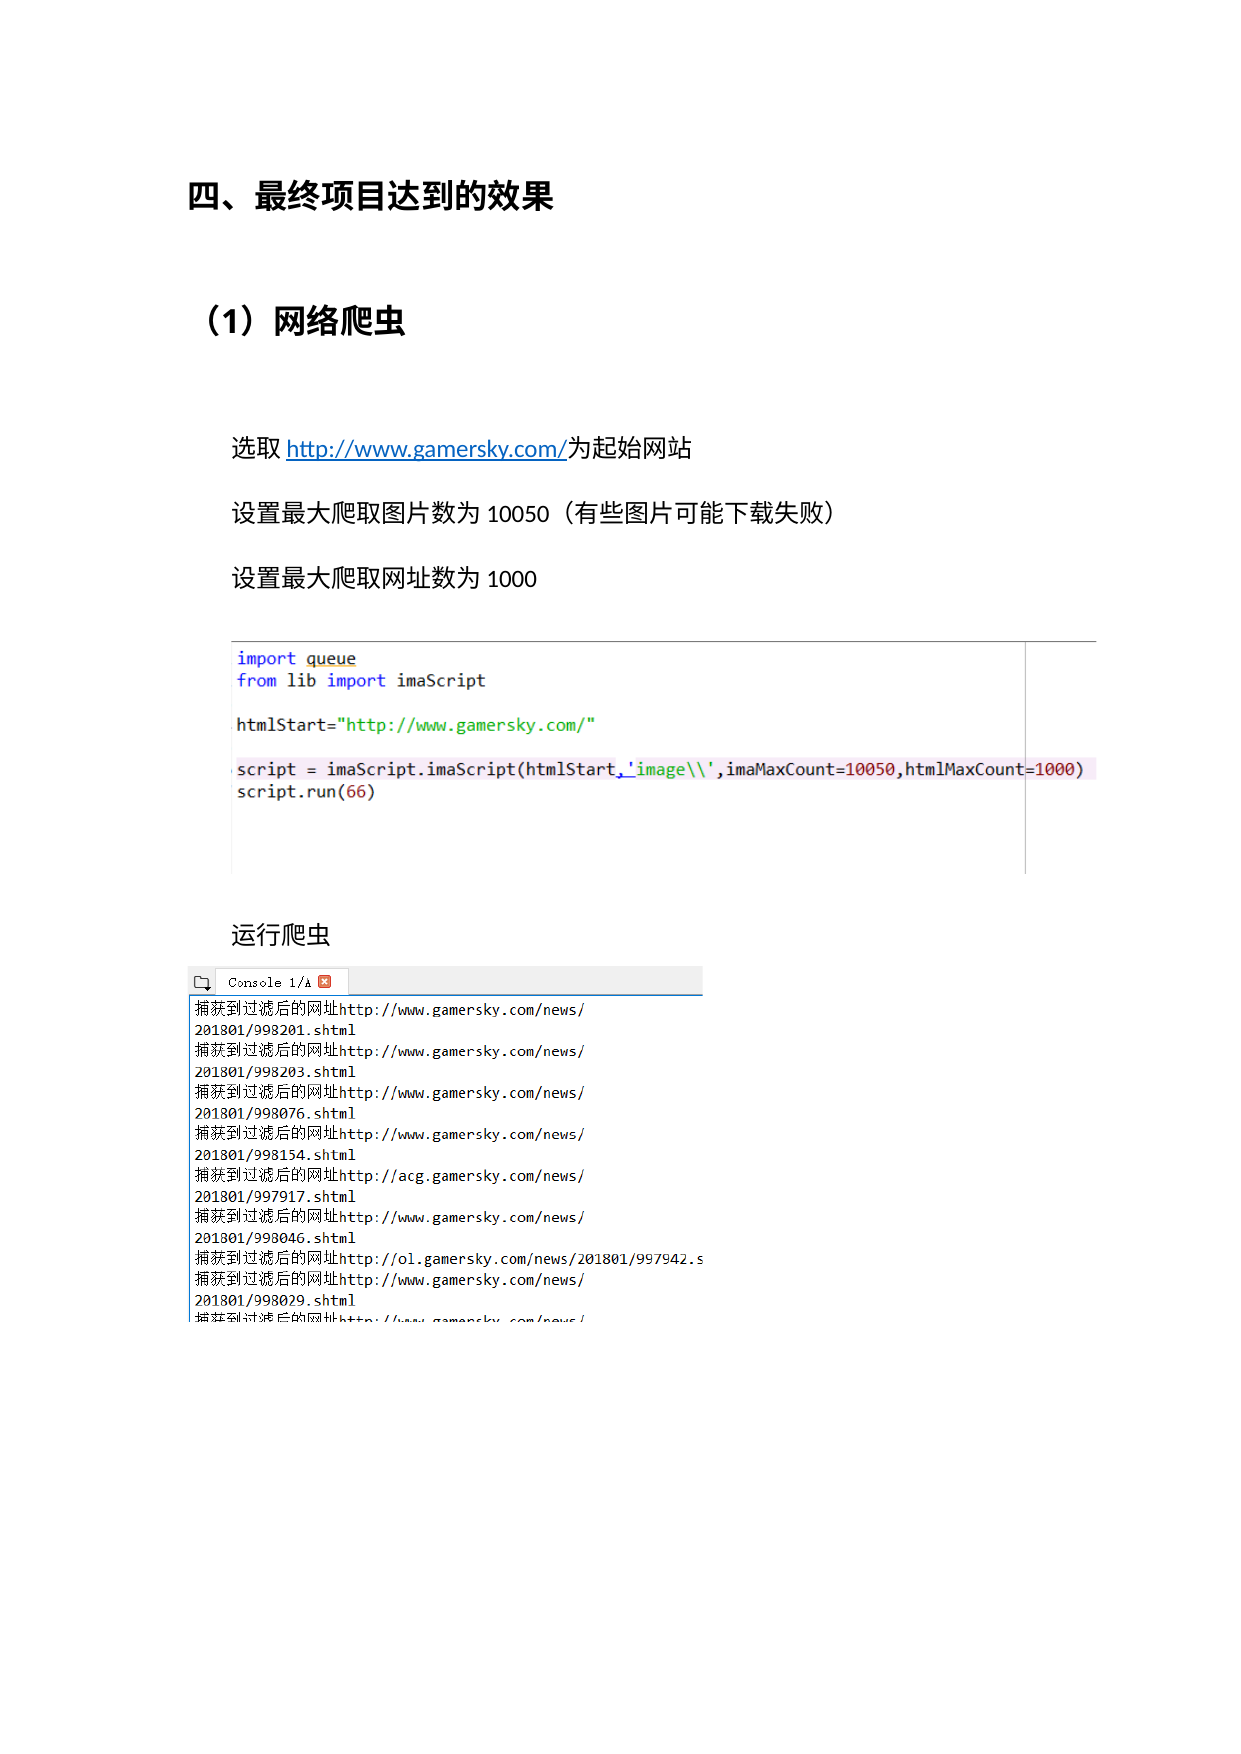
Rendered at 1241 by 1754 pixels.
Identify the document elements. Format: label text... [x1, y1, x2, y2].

text 选取http://www.gamersky.com/为起始网站 [187, 414, 1053, 479]
text 运行爬虫 [187, 901, 1053, 966]
picture [231, 641, 1097, 874]
text 四、最终项目达到的效果 [187, 162, 1053, 227]
picture [187, 966, 703, 1322]
text 设置最大爬取图片数为10050（有些图片可能下载失败） [187, 479, 1053, 544]
text 设置最大爬取网址数为1000 [187, 544, 1053, 609]
subtitle （1）网络爬虫 [187, 287, 1053, 352]
